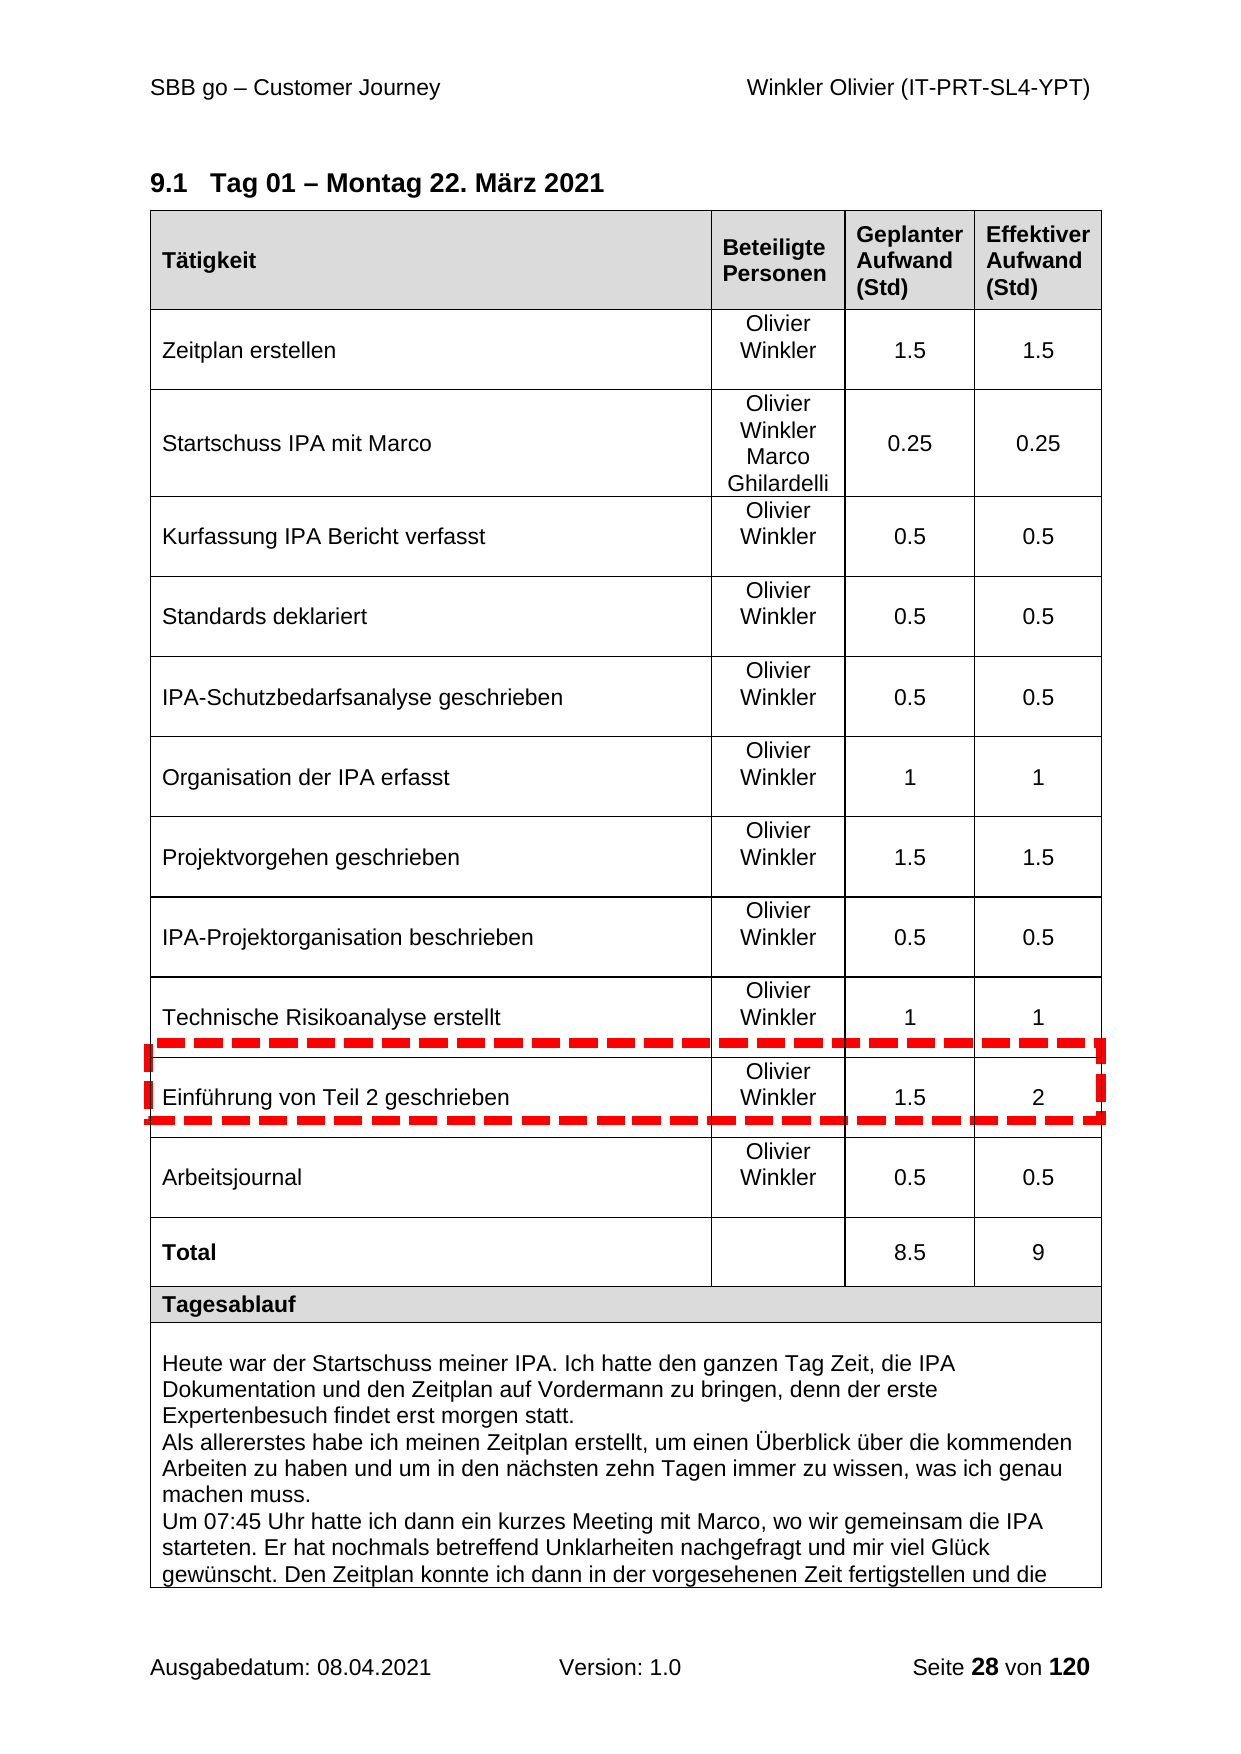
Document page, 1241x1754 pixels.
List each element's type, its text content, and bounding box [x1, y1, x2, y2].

table_cell 0.25 [975, 390, 1101, 496]
table_header Effektiver Aufwand (Std) [975, 211, 1101, 309]
table_header Tätigkeit [151, 211, 711, 309]
table_cell 0.5 [846, 497, 974, 576]
table_cell Tagesablauf [151, 1287, 1101, 1322]
table_cell Olivier Winkler [712, 577, 844, 656]
table_cell 9 [975, 1218, 1101, 1286]
table_cell Olivier Winkler [712, 657, 844, 736]
table_cell 0.5 [975, 898, 1101, 976]
table_cell 0.25 [846, 390, 974, 496]
table_cell IPA-Schutzbedarfsanalyse geschrieben [151, 657, 711, 736]
table_cell Olivier Winkler [712, 1058, 844, 1137]
table_cell IPA-Projektorganisation beschrieben [151, 898, 711, 976]
table_cell Olivier Winkler [712, 497, 844, 576]
table_cell Olivier Winkler [712, 898, 844, 976]
table_cell Olivier Winkler [712, 817, 844, 896]
table_cell Einführung von Teil 2 geschrieben [151, 1058, 711, 1137]
table_cell 8.5 [846, 1218, 974, 1286]
table_cell Olivier Winkler [712, 310, 844, 389]
table_cell Kurfassung IPA Bericht verfasst [151, 497, 711, 576]
subtitle Tag 01 – Montag 22. März 2021 [150, 167, 1090, 198]
table_cell 0.5 [846, 1138, 974, 1217]
table_cell Zeitplan erstellen [151, 310, 711, 389]
table_cell 1.5 [846, 1058, 974, 1137]
table_cell 1 [846, 978, 974, 1057]
table_header Geplanter Aufwand (Std) [846, 211, 974, 309]
table_cell Technische Risikoanalyse erstellt [151, 978, 711, 1057]
table_cell Olivier Winkler Marco Ghilardelli [712, 390, 844, 496]
table_cell 2 [975, 1058, 1101, 1137]
table_cell 0.5 [975, 1138, 1101, 1217]
table_header Beteiligte Personen [712, 211, 844, 309]
table_cell Total [151, 1218, 711, 1286]
table_cell 0.5 [975, 577, 1101, 656]
table_cell 1 [975, 978, 1101, 1057]
table_cell [712, 1218, 844, 1286]
table_cell 1.5 [846, 310, 974, 389]
table_cell 0.5 [975, 497, 1101, 576]
table_cell Arbeitsjournal [151, 1138, 711, 1217]
table_cell Olivier Winkler [712, 1138, 844, 1217]
table_cell Organisation der IPA erfasst [151, 737, 711, 816]
table_cell 1.5 [975, 310, 1101, 389]
table_cell 0.5 [846, 898, 974, 976]
table_cell 1.5 [975, 817, 1101, 896]
table_cell 0.5 [846, 577, 974, 656]
table_cell Olivier Winkler [712, 737, 844, 816]
table_cell Startschuss IPA mit Marco [151, 390, 711, 496]
table_cell 0.5 [846, 657, 974, 736]
table_cell Olivier Winkler [712, 978, 844, 1057]
table_cell 1 [846, 737, 974, 816]
table_cell 1.5 [846, 817, 974, 896]
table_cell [151, 1323, 1101, 1587]
table_cell 0.5 [975, 657, 1101, 736]
table_cell Standards deklariert [151, 577, 711, 656]
table_cell Projektvorgehen geschrieben [151, 817, 711, 896]
table_cell 1 [975, 737, 1101, 816]
